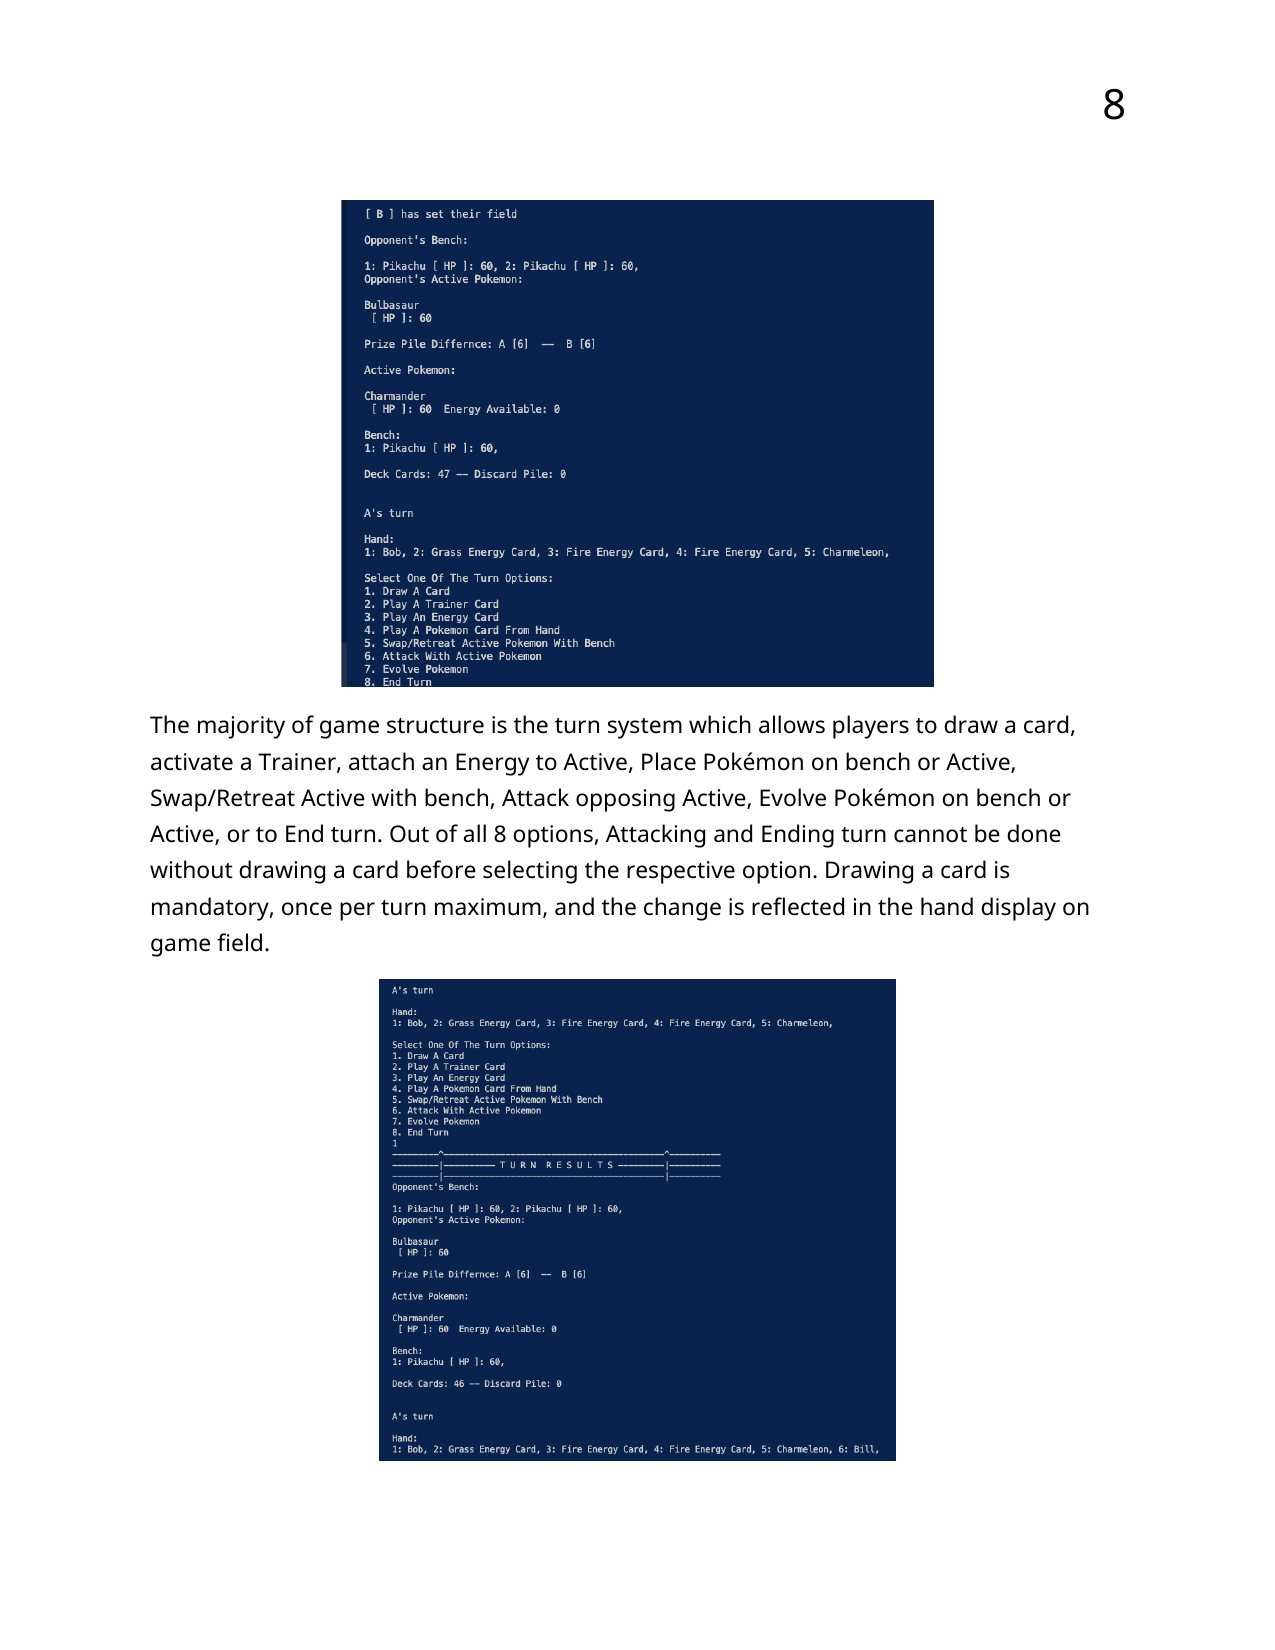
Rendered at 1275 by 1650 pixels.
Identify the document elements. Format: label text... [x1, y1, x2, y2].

text The majority of game structure is the turn system which allows players to draw a card, activate a Trainer, attach an Energy to Active, Place Pokémon on bench or Active, Swap/Retreat Active with bench, Attack opposing Active, Evolve Pokémon on bench or Active, or to End turn. Out of all 8 options, Attacking and Ending turn cannot be done without drawing a card before selecting the respective option. Drawing a card is mandatory, once per turn maximum, and the change is reflected in the hand display on game field. [150, 709, 1125, 958]
